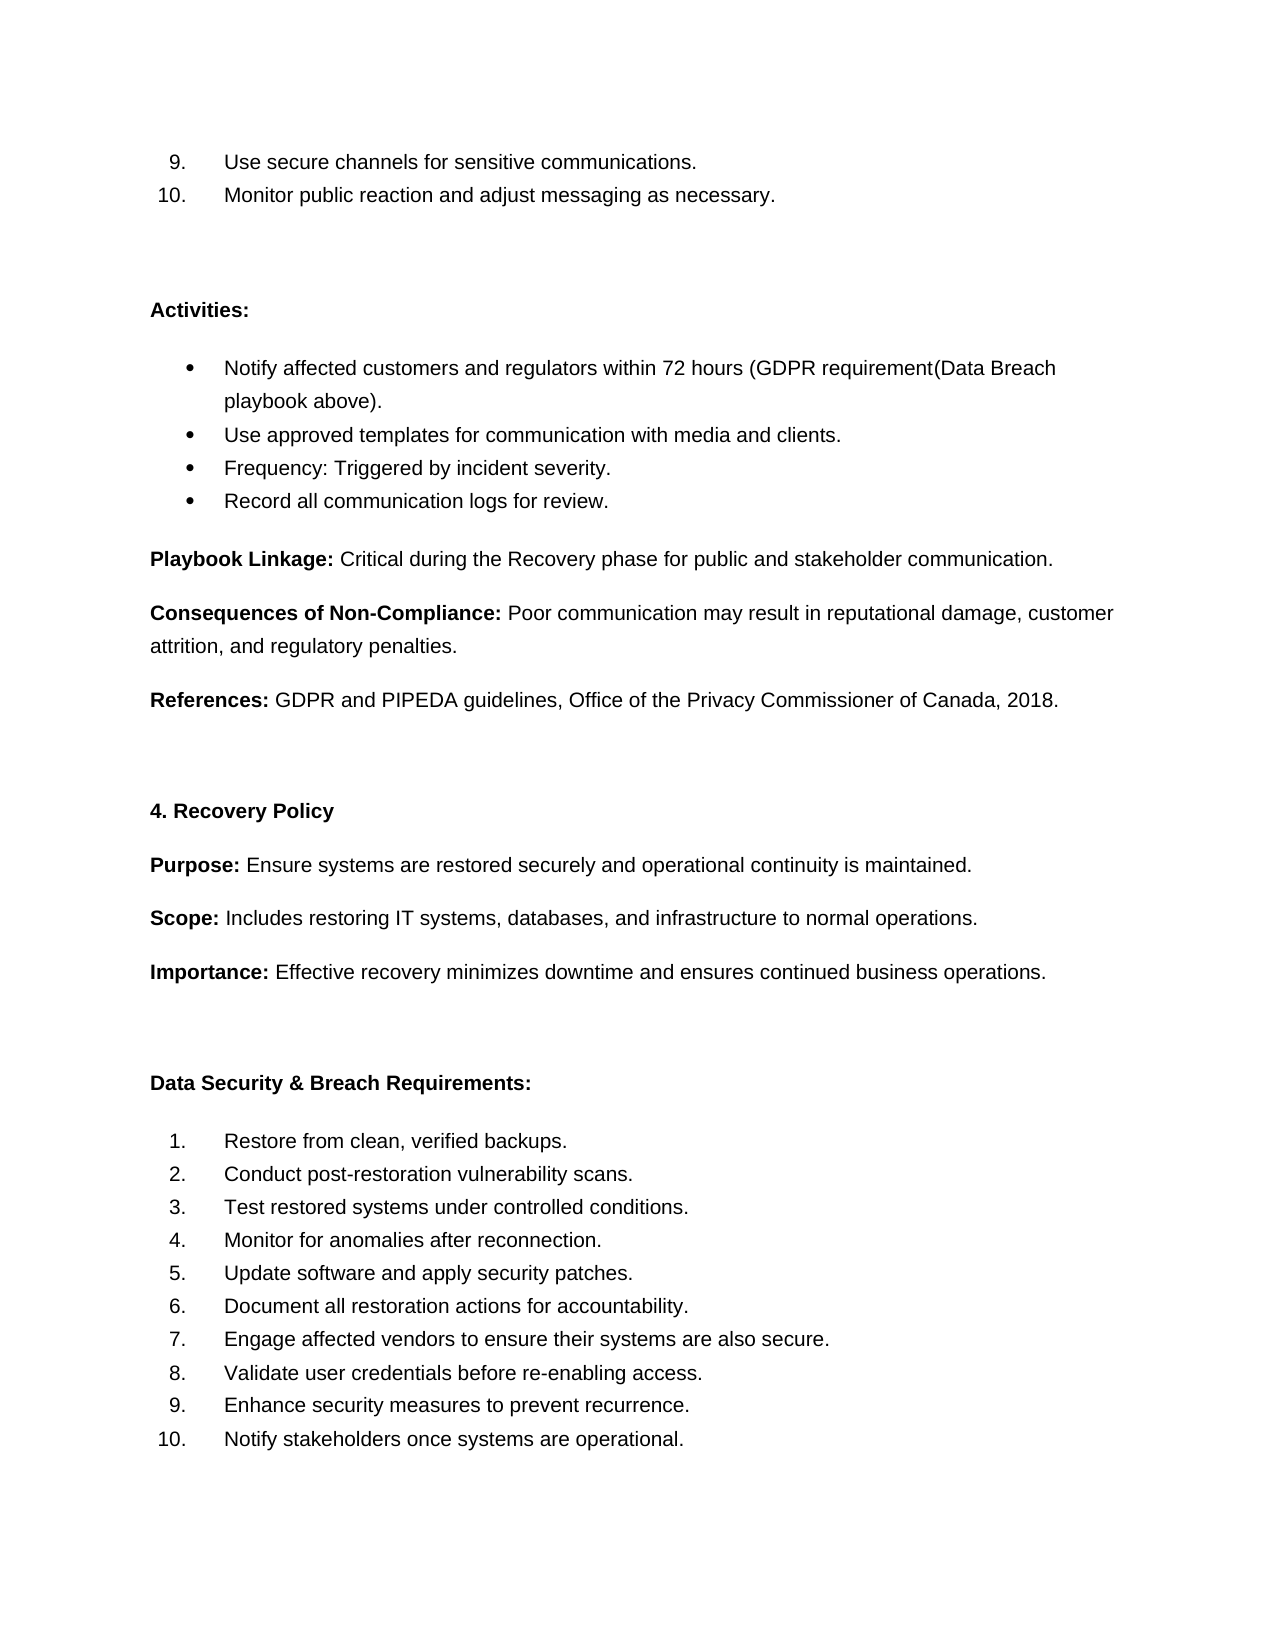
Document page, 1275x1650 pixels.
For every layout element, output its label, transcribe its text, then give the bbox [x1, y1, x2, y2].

list Validate user credentials before re-enabling access. [186, 1360, 1125, 1384]
text Consequences of Non-Compliance: Poor communication may result in reputational damage, customer attrition, and regulatory penalties. [150, 601, 1125, 658]
text Purpose: Ensure systems are restored securely and operational continuity is maintained. [150, 852, 1125, 876]
list Notify affected customers and regulators within 72 hours (GDPR requirement​(Data Breach playbook above). [186, 356, 1125, 413]
text References: GDPR and PIPEDA guidelines, Office of the Privacy Commissioner of Canada, 2018. [150, 687, 1125, 711]
list Test restored systems under controlled conditions. [186, 1195, 1125, 1219]
list Frequency: Triggered by incident severity. [186, 456, 1125, 479]
list Monitor public reaction and adjust messaging as necessary. [186, 183, 1125, 207]
text Scope: Includes restoring IT systems, databases, and infrastructure to normal operations. [150, 906, 1125, 930]
list Document all restoration actions for accountability. [186, 1294, 1125, 1318]
list Enhance security measures to prevent recurrence. [186, 1393, 1125, 1417]
list Restore from clean, verified backups. [186, 1129, 1125, 1153]
list Record all communication logs for review. [186, 489, 1125, 513]
list Conduct post-restoration vulnerability scans. [186, 1162, 1125, 1186]
list Use approved templates for communication with media and clients. [186, 422, 1125, 446]
list Use secure channels for sensitive communications. [186, 150, 1125, 174]
list Engage affected vendors to ensure their systems are also secure. [186, 1327, 1125, 1351]
text Data Security & Breach Requirements: [150, 1071, 1125, 1095]
list Notify stakeholders once systems are operational. [186, 1426, 1125, 1450]
text Importance: Effective recovery minimizes downtime and ensures continued business operations. [150, 960, 1125, 984]
text 4. Recovery Policy [150, 798, 1125, 822]
list Update software and apply security patches. [186, 1261, 1125, 1285]
text Playbook Linkage: Critical during the Recovery phase for public and stakeholder communication. [150, 547, 1125, 571]
text Activities: [150, 298, 1125, 322]
list Monitor for anomalies after reconnection. [186, 1228, 1125, 1252]
